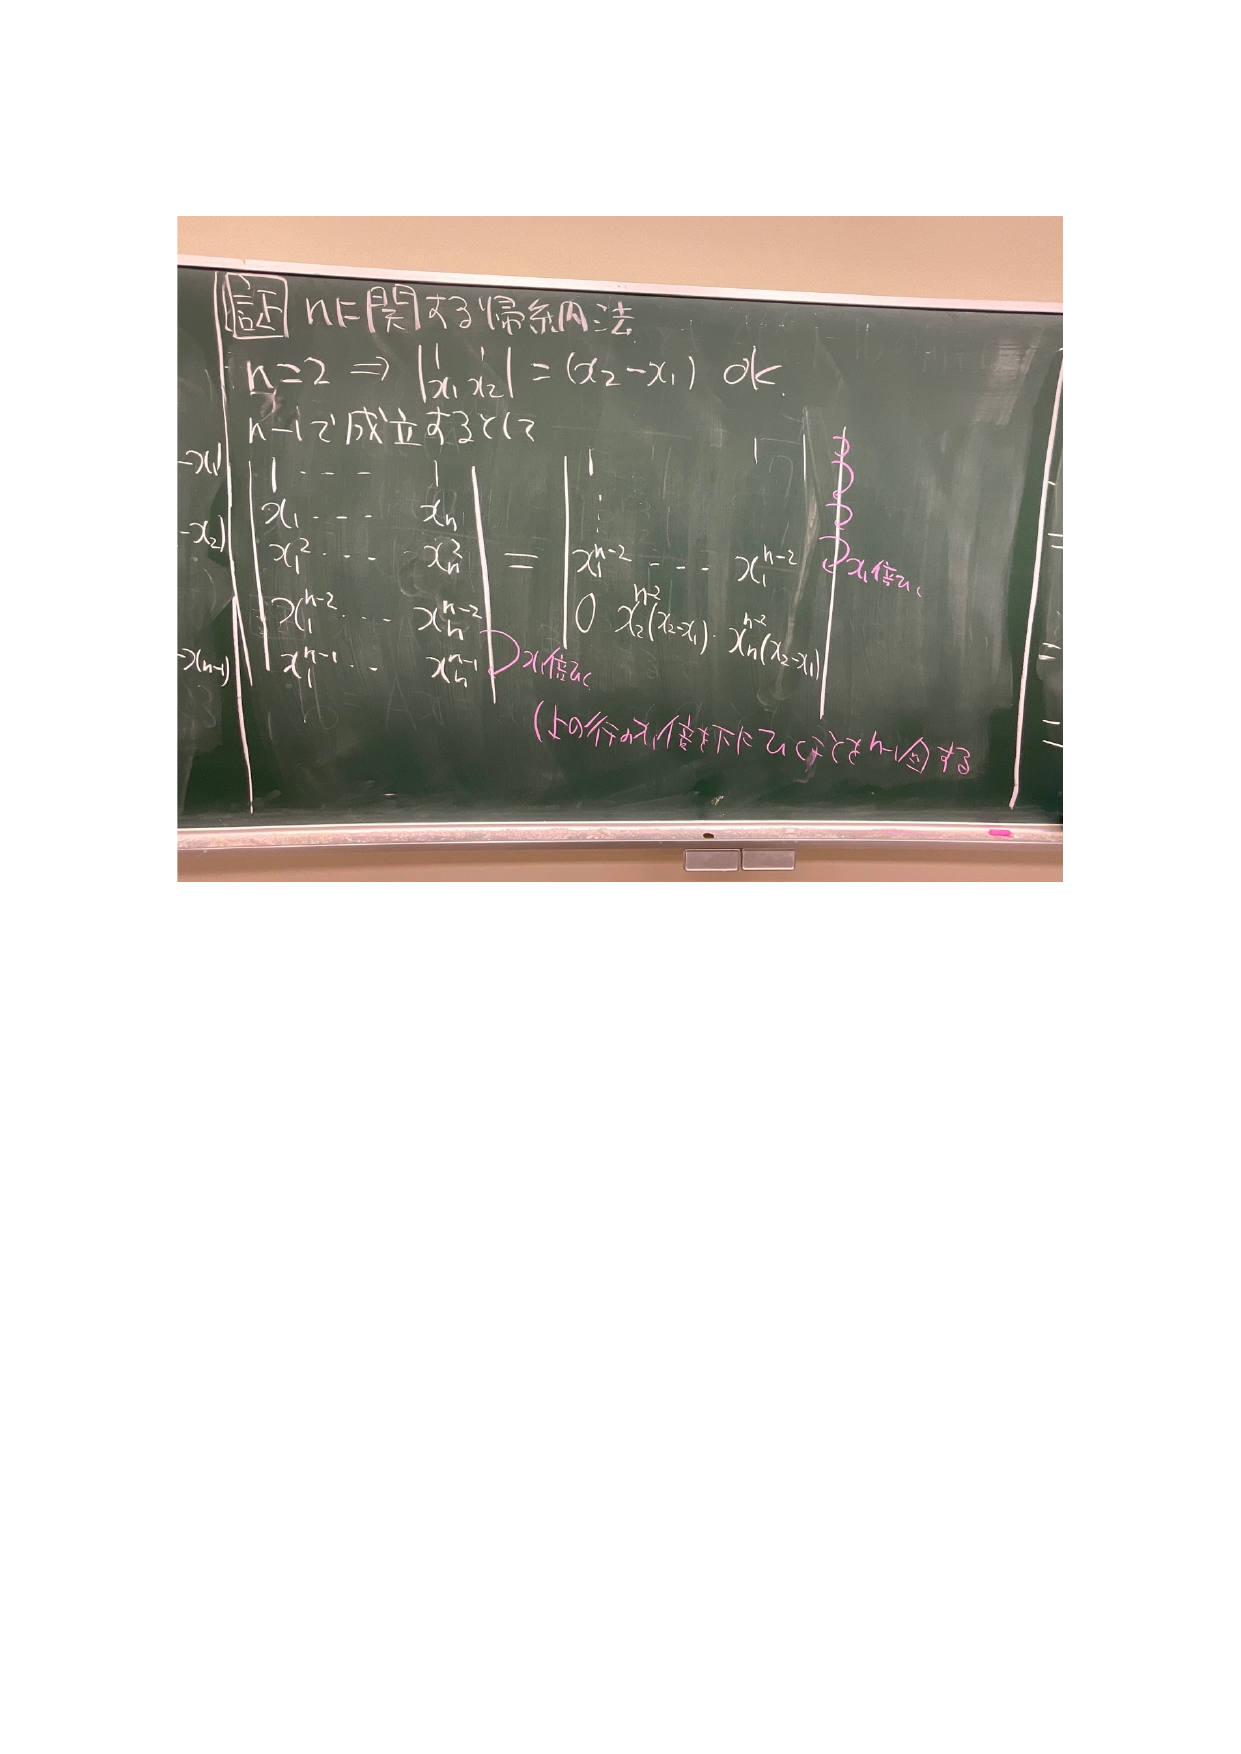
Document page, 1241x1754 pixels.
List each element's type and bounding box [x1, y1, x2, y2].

picture [177, 216, 1063, 882]
